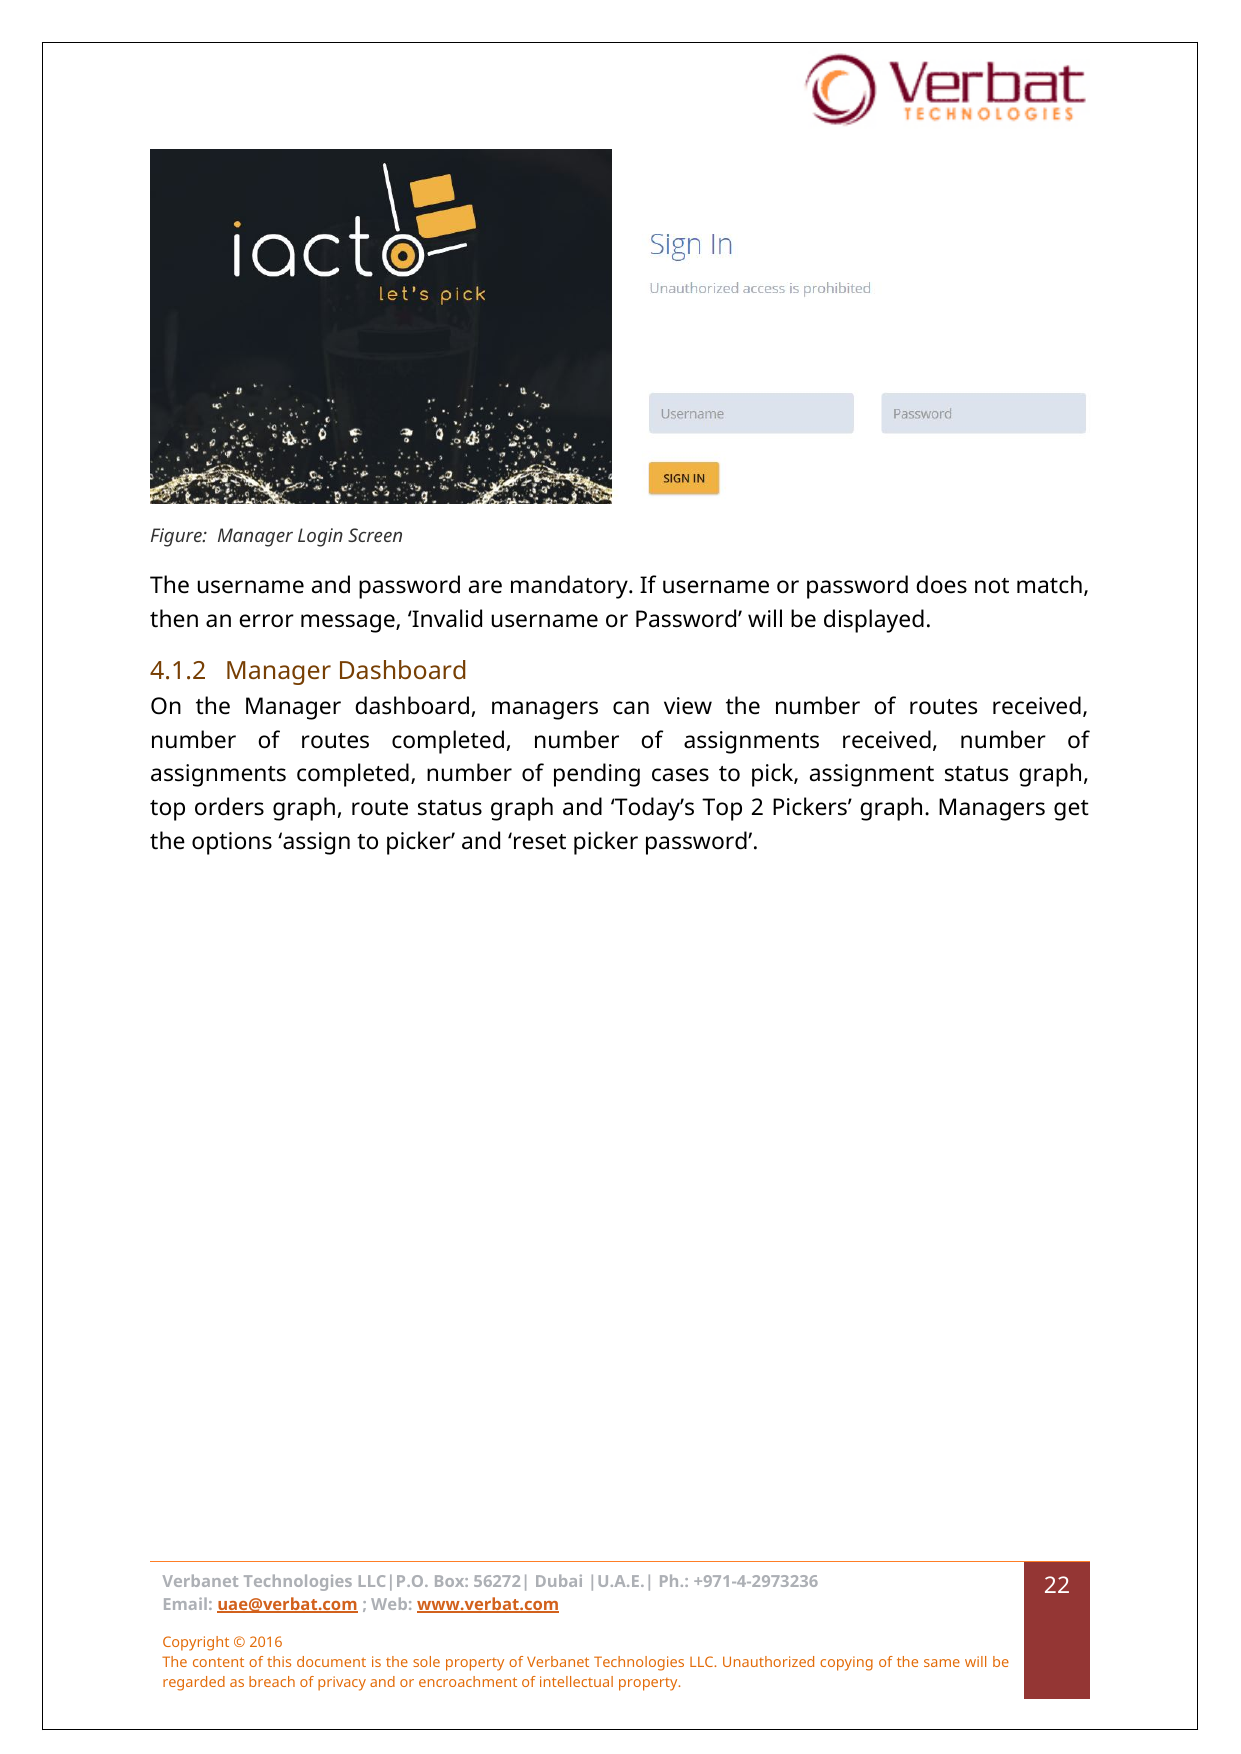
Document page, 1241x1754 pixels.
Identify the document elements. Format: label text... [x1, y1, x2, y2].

text On the Manager dashboard, managers can view the number of routes received, number of routes completed, number of assignments received, number of assignments completed, number of pending cases to pick, assignment status graph, top orders graph, route status graph and ‘Today’s Top 2 Pickers’ graph. Managers get the options ‘assign to picker’ and ‘reset picker password’. [150, 690, 1090, 856]
text Figure: Manager Login Screen [150, 522, 1090, 548]
picture [796, 47, 1091, 135]
picture [150, 149, 1091, 504]
subtitle Manager Dashboard [150, 653, 1090, 687]
text The username and password are mandatory. If username or password does not match, then an error message, ‘Invalid username or Password’ will be displayed. [150, 569, 1090, 634]
